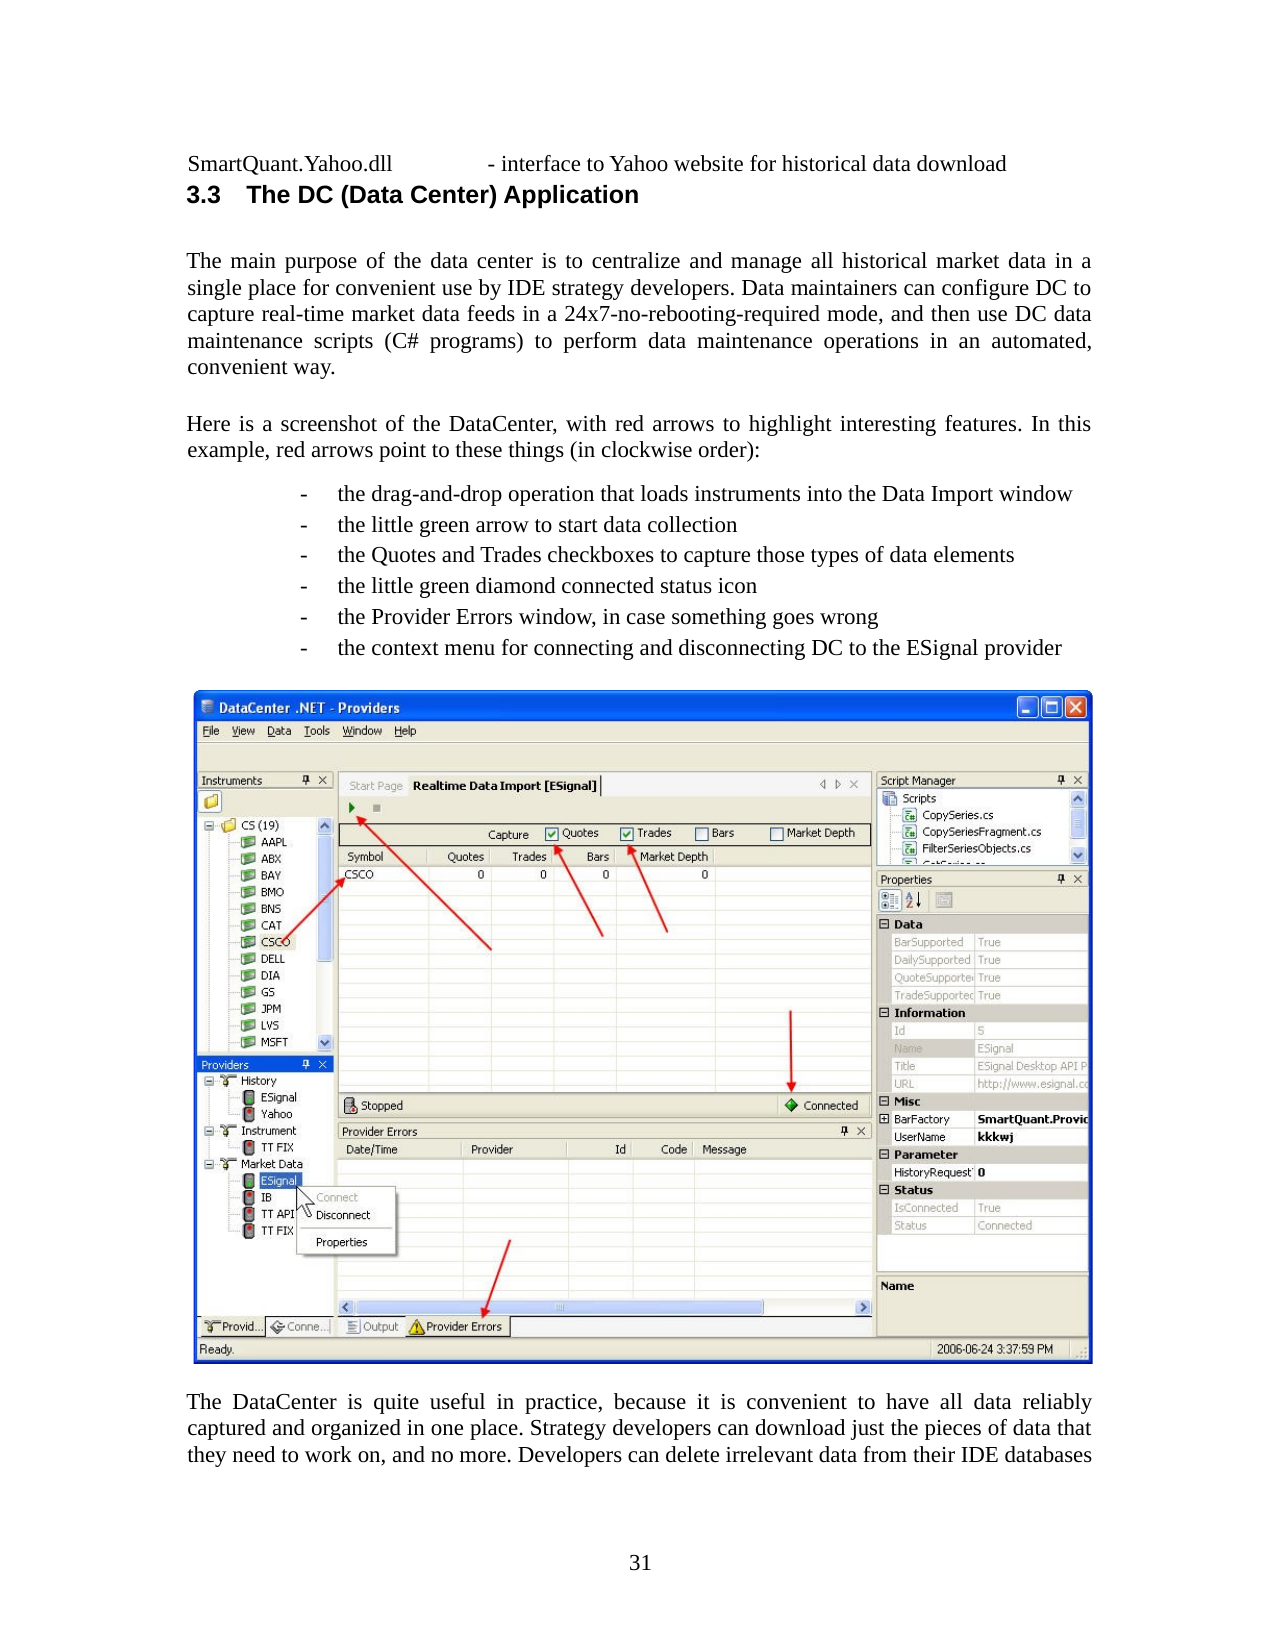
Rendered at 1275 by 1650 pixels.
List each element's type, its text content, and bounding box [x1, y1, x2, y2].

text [186, 1388, 1093, 1467]
list the Provider Errors window, in case something goes wrong [300, 603, 1093, 629]
list the context menu for connecting and disconnecting DC to the ESignal provider [300, 634, 1093, 660]
subtitle The DC (Data Center) Application [186, 180, 1095, 209]
list the Quotes and Trades checkboxes to capture those types of data elements [300, 541, 1093, 568]
text Here is a screenshot of the DataCenter, with red arrows to highlight interesting features. In this example, red arrows point to these things (in clockwise order): [186, 410, 1093, 463]
table_cell SmartQuant.Yahoo.dll [188, 150, 487, 180]
list the little green diamond connected status icon [300, 572, 1093, 599]
list the little green arrow to start data collection [300, 511, 1093, 537]
list the drag-and-drop operation that loads instruments into the Data Import window [300, 480, 1093, 506]
picture [193, 690, 1093, 1364]
text The main purpose of the data center is to centralize and manage all historical market data in a single place for convenient use by IDE strategy developers. Data maintainers can configure DC to capture real-time market data feeds in a 24x7-no-rebooting-required mode, and then use DC data maintenance scripts (C# programs) to perform data maintenance operations in an automated, convenient way. [186, 247, 1093, 379]
table_cell - interface to Yahoo website for historical data download [487, 150, 1035, 180]
